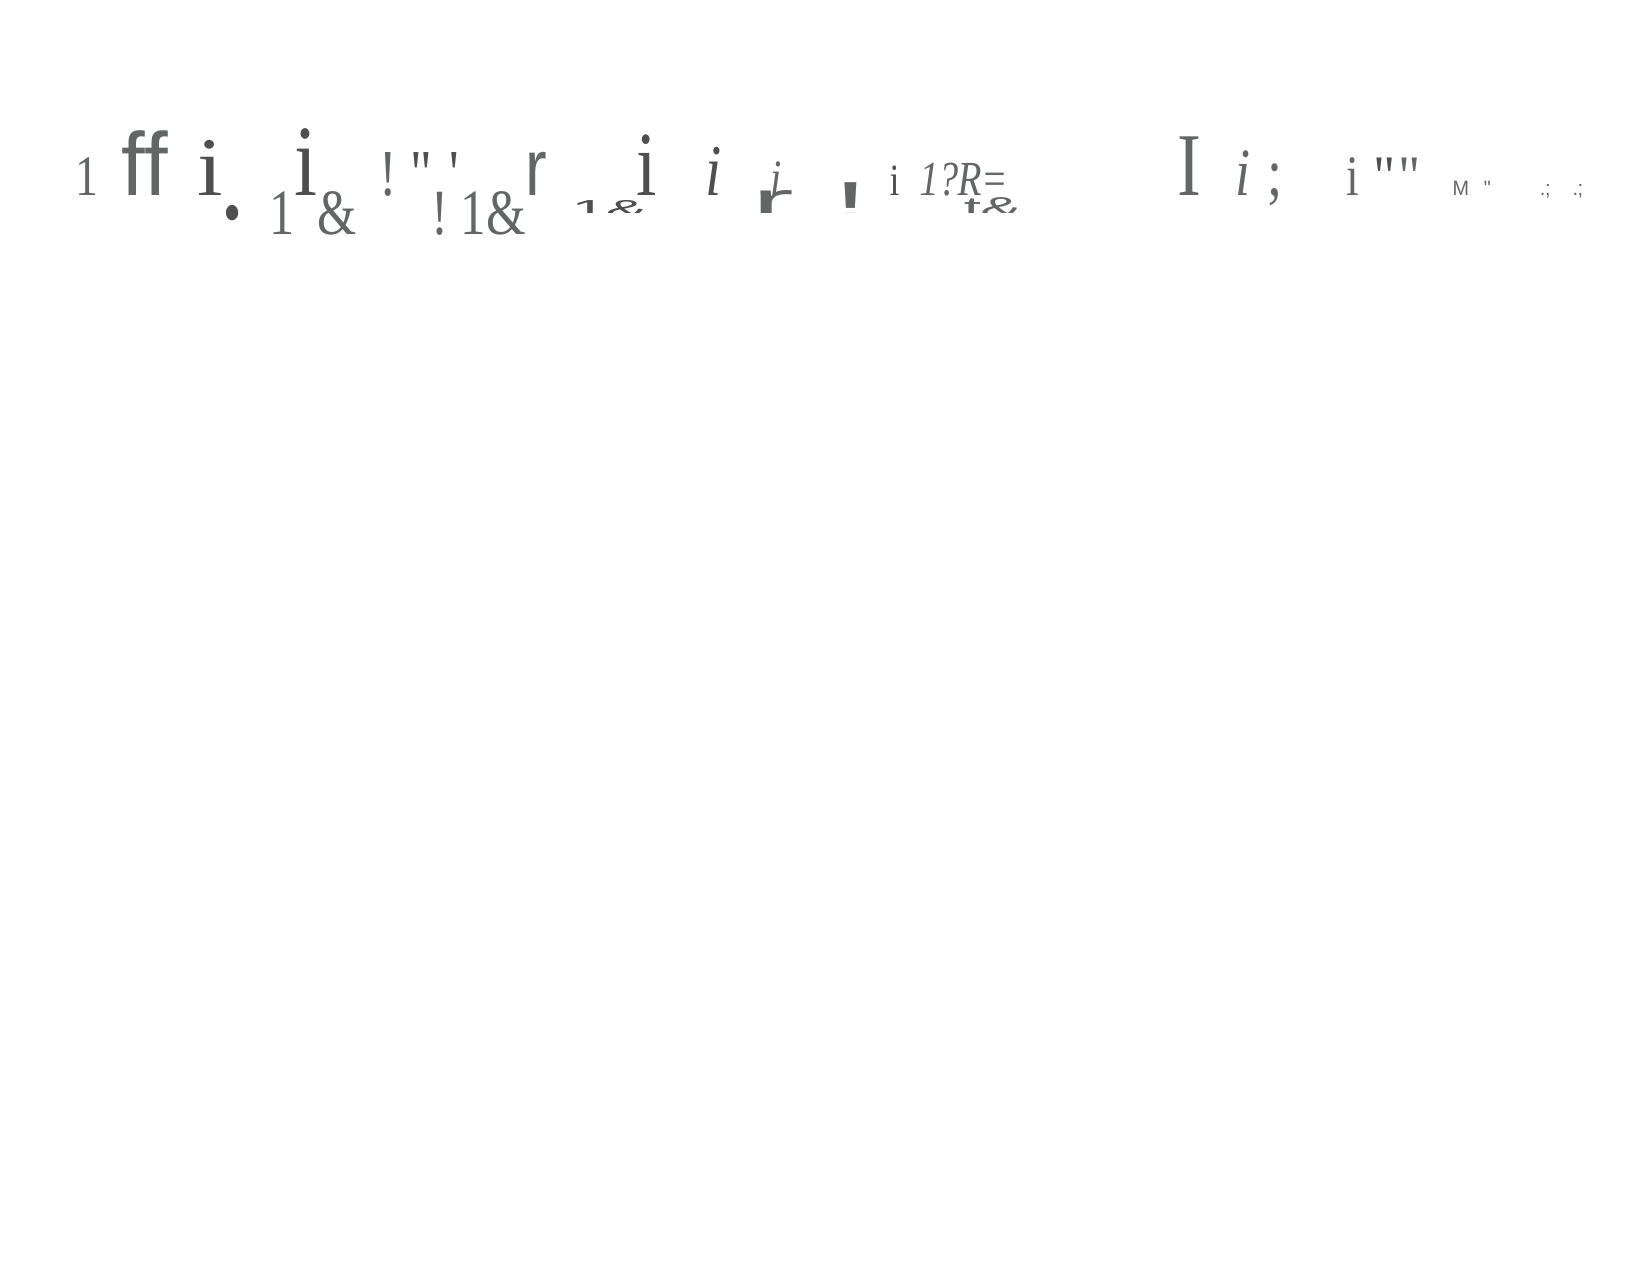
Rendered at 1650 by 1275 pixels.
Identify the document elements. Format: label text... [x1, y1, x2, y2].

text 1 ff i• 1i& ! "!'1&r i i i i 1?R= I i ; i "" M " .; .; [75, 83, 1600, 223]
